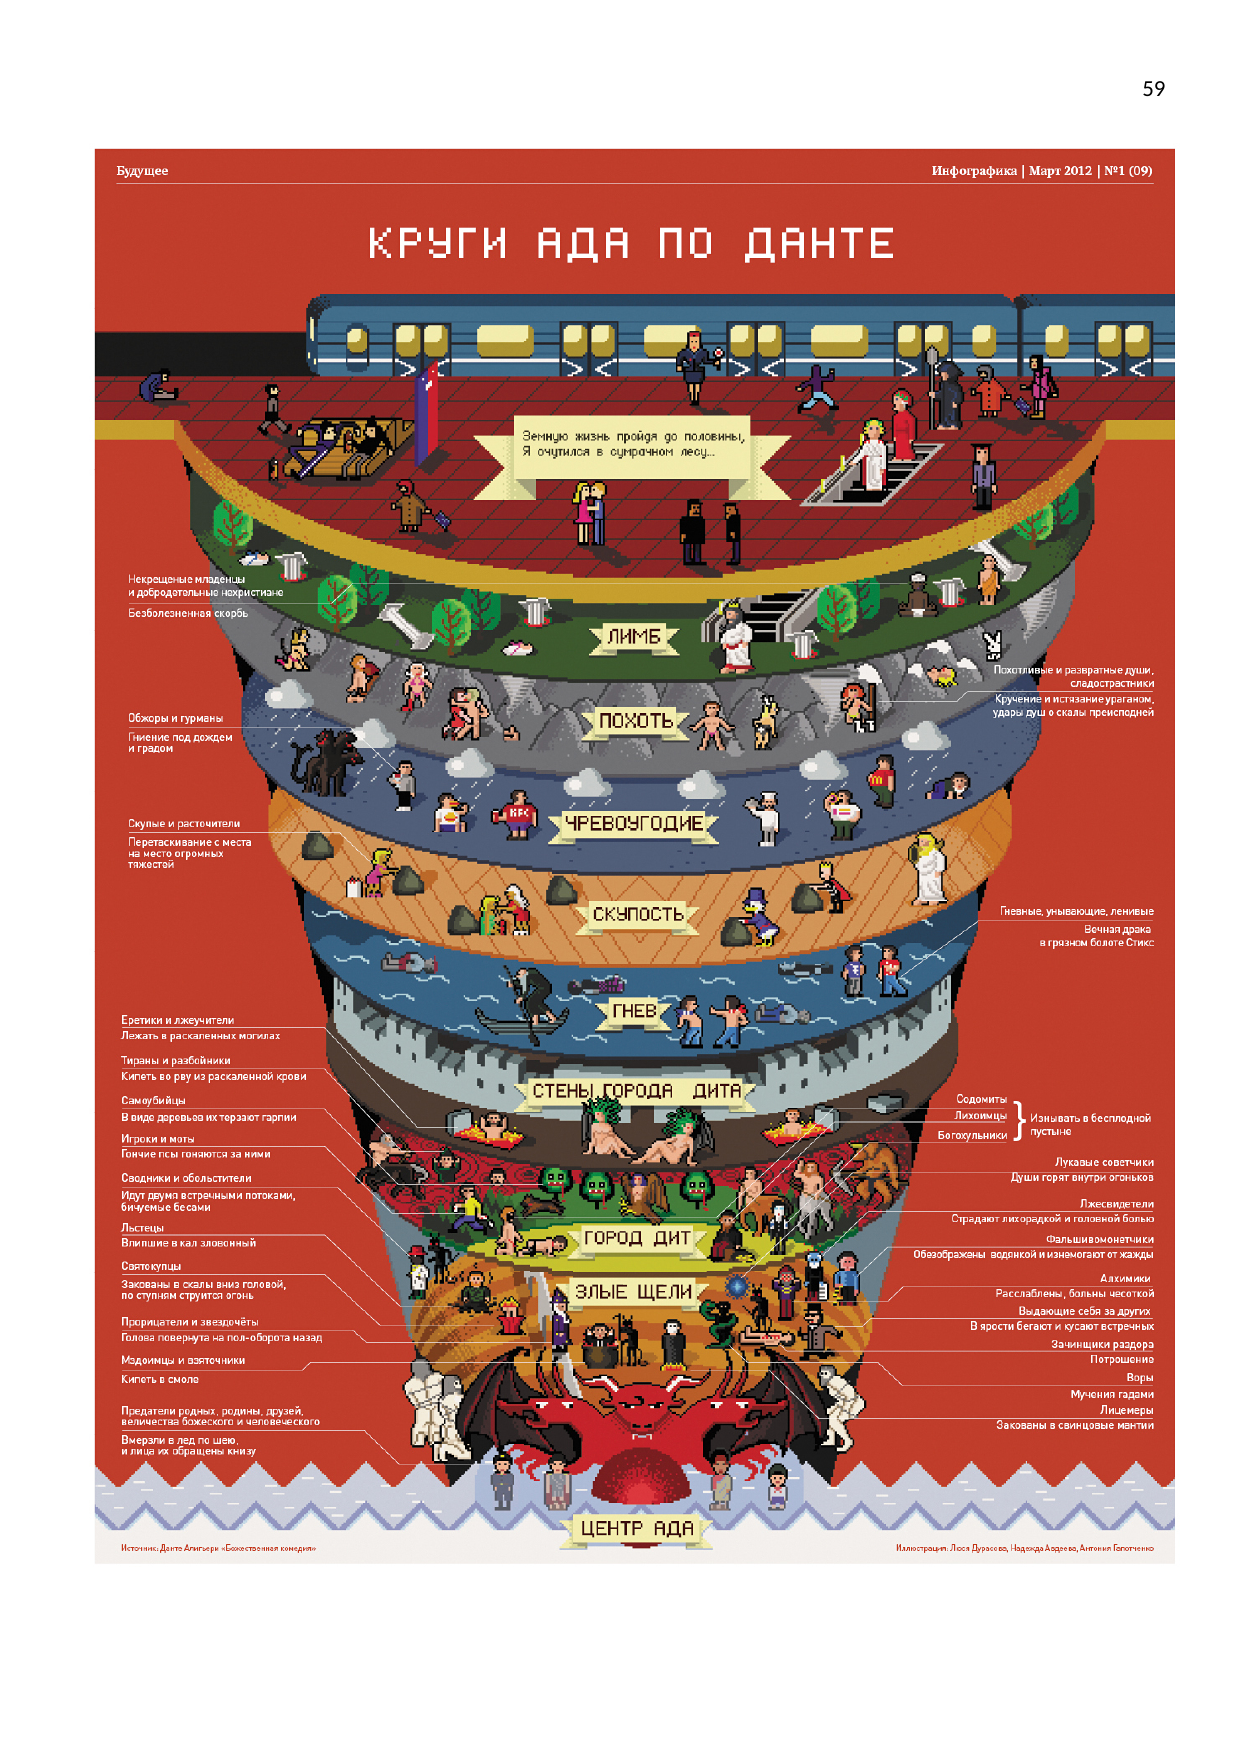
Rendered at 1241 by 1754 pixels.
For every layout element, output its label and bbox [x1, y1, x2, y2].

picture [75, 129, 1194, 1583]
